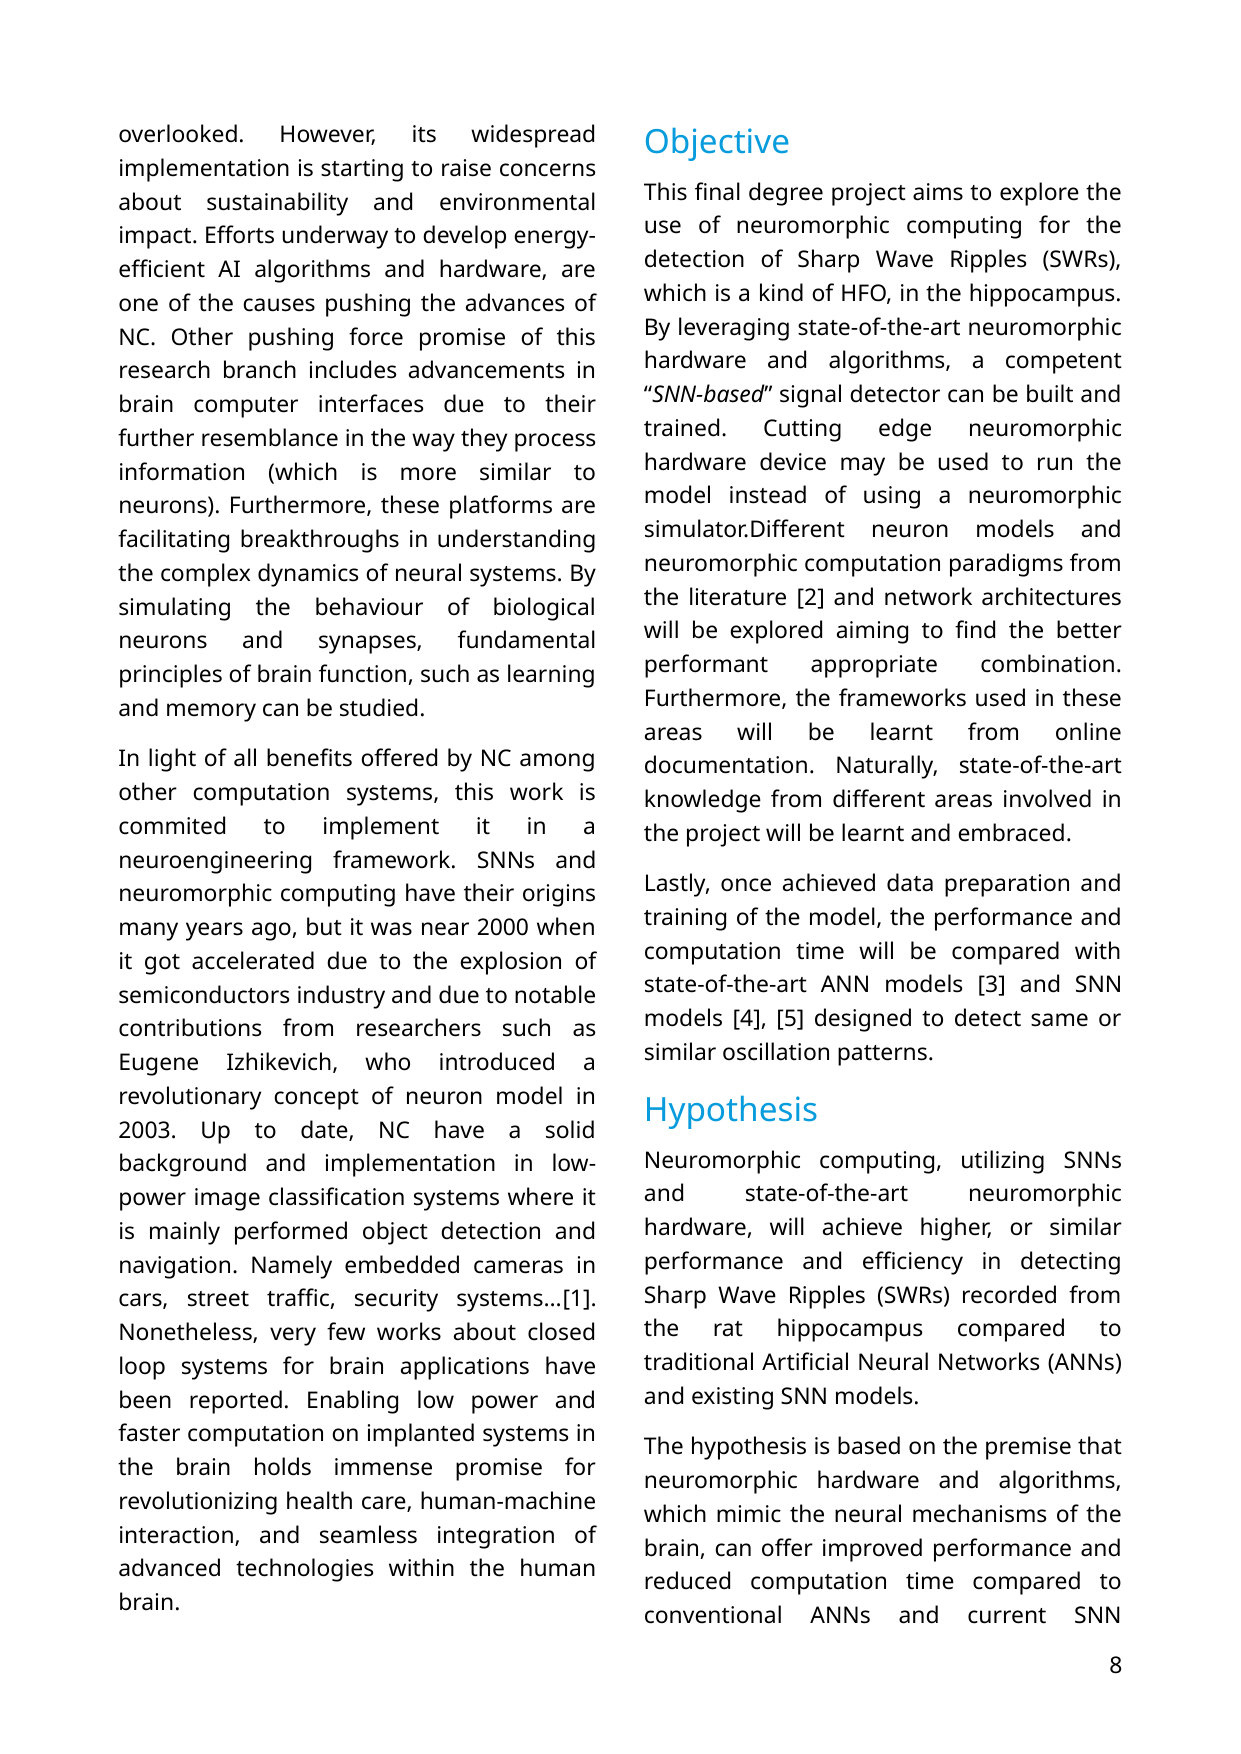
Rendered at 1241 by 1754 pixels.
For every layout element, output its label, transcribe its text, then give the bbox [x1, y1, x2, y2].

subtitle Objective [644, 118, 1122, 163]
text In light of all benefits offered by NC among other computation systems, this work is commited to implement it in a neuroengineering framework. SNNs and neuromorphic computing have their origins many years ago, but it was near 2000 when it got accelerated due to the explosion of semiconductors industry and due to notable contributions from researchers such as Eugene Izhikevich, who introduced a revolutionary concept of neuron model in 2003. Up to date, NC have a solid background and implementation in low-power image classification systems where it is mainly performed object detection and navigation. Namely embedded cameras in cars, street traffic, security systems…. Nonetheless, very few works about closed loop systems for brain applications have been reported. Enabling low power and faster computation on implanted systems in the brain holds immense promise for revolutionizing health care, human-machine interaction, and seamless integration of advanced technologies within the human brain. [118, 742, 596, 1617]
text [644, 1430, 1122, 1630]
text Neuromorphic computing, utilizing SNNs and state-of-the-art neuromorphic hardware, will achieve higher, or similar performance and efficiency in detecting Sharp Wave Ripples (SWRs) recorded from the rat hippocampus compared to traditional Artificial Neural Networks (ANNs) and existing SNN models. [644, 1143, 1122, 1411]
subtitle Hypothesis [644, 1086, 1122, 1132]
text Lastly, once achieved data preparation and training of the model, the performance and computation time will be compared with state-of-the-art ANN models and SNN models designed to detect same or similar oscillation patterns. [644, 867, 1122, 1067]
text This final degree project aims to explore the use of neuromorphic computing for the detection of Sharp Wave Ripples (SWRs), which is a kind of HFO, in the hippocampus. By leveraging state-of-the-art neuromorphic hardware and algorithms, a competent “SNN-based” signal detector can be built and trained. Cutting edge neuromorphic hardware device may be used to run the model instead of using a neuromorphic simulator.Different neuron models and neuromorphic computation paradigms from the literature and network architectures will be explored aiming to find the better performant appropriate combination. Furthermore, the frameworks used in these areas will be learnt from online documentation. Naturally, state-of-the-art knowledge from different areas involved in the project will be learnt and embraced. [644, 175, 1122, 848]
